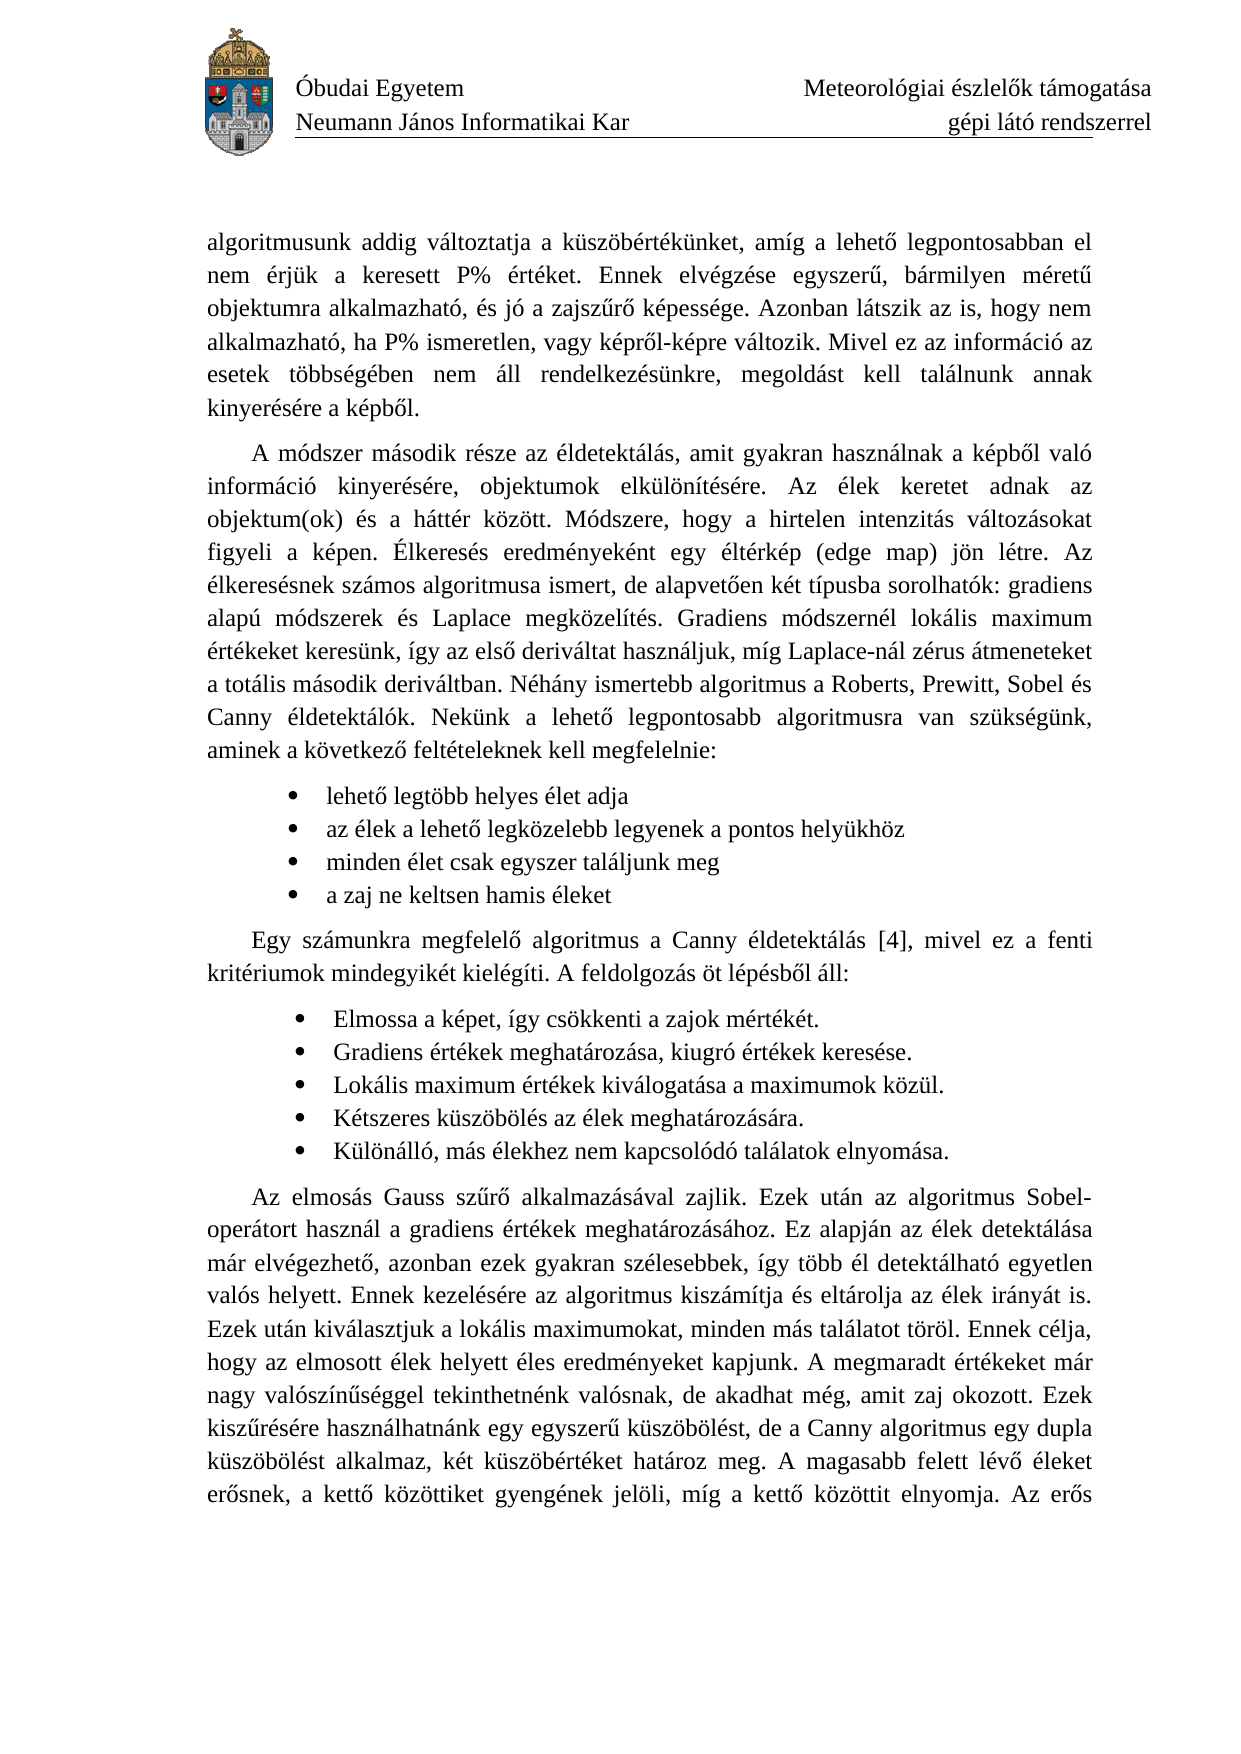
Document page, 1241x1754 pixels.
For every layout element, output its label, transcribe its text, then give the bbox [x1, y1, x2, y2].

list Különálló, más élekhez nem kapcsolódó találatok elnyomása. [296, 1136, 1093, 1165]
text A módszer második része az éldetektálás, amit gyakran használnak a képből való információ kinyerésére, objektumok elkülönítésére. Az élek keretet adnak az objektum(ok) és a háttér között. Módszere, hogy a hirtelen intenzitás változásokat figyeli a képen. Élkeresés eredményeként egy éltérkép (edge map) jön létre. Az élkeresésnek számos algoritmusa ismert, de alapvetően két típusba sorolhatók: gradiens alapú módszerek és Laplace megközelítés. Gradiens módszernél lokális maximum értékeket keresünk, így az első deriváltat használjuk, míg Laplace-nál zérus átmeneteket a totális második deriváltban. Néhány ismertebb algoritmus a Roberts, Prewitt, Sobel és Canny éldetektálók. Nekünk a lehető legpontosabb algoritmusra van szükségünk, aminek a következő feltételeknek kell megfelelnie: [207, 438, 1093, 764]
picture [205, 28, 275, 157]
text Egy számunkra megfelelő algoritmus a Canny éldetektálás [4], mivel ez a fenti kritériumok mindegyikét kielégíti. A feldolgozás öt lépésből áll: [207, 925, 1093, 987]
list lehető legtöbb helyes élet adja [288, 781, 1093, 809]
list Kétszeres küszöbölés az élek meghatározására. [296, 1103, 1093, 1132]
list a zaj ne keltsen hamis éleket [288, 880, 1093, 909]
list Gradiens értékek meghatározása, kiugró értékek keresése. [296, 1037, 1093, 1066]
list Elmossa a képet, így csökkenti a zajok mértékét. [296, 1004, 1093, 1033]
list az élek a lehető legközelebb legyenek a pontos helyükhöz [288, 814, 1093, 843]
list Lokális maximum értékek kiválogatása a maximumok közül. [296, 1070, 1093, 1099]
list minden élet csak egyszer találjunk meg [288, 847, 1093, 876]
